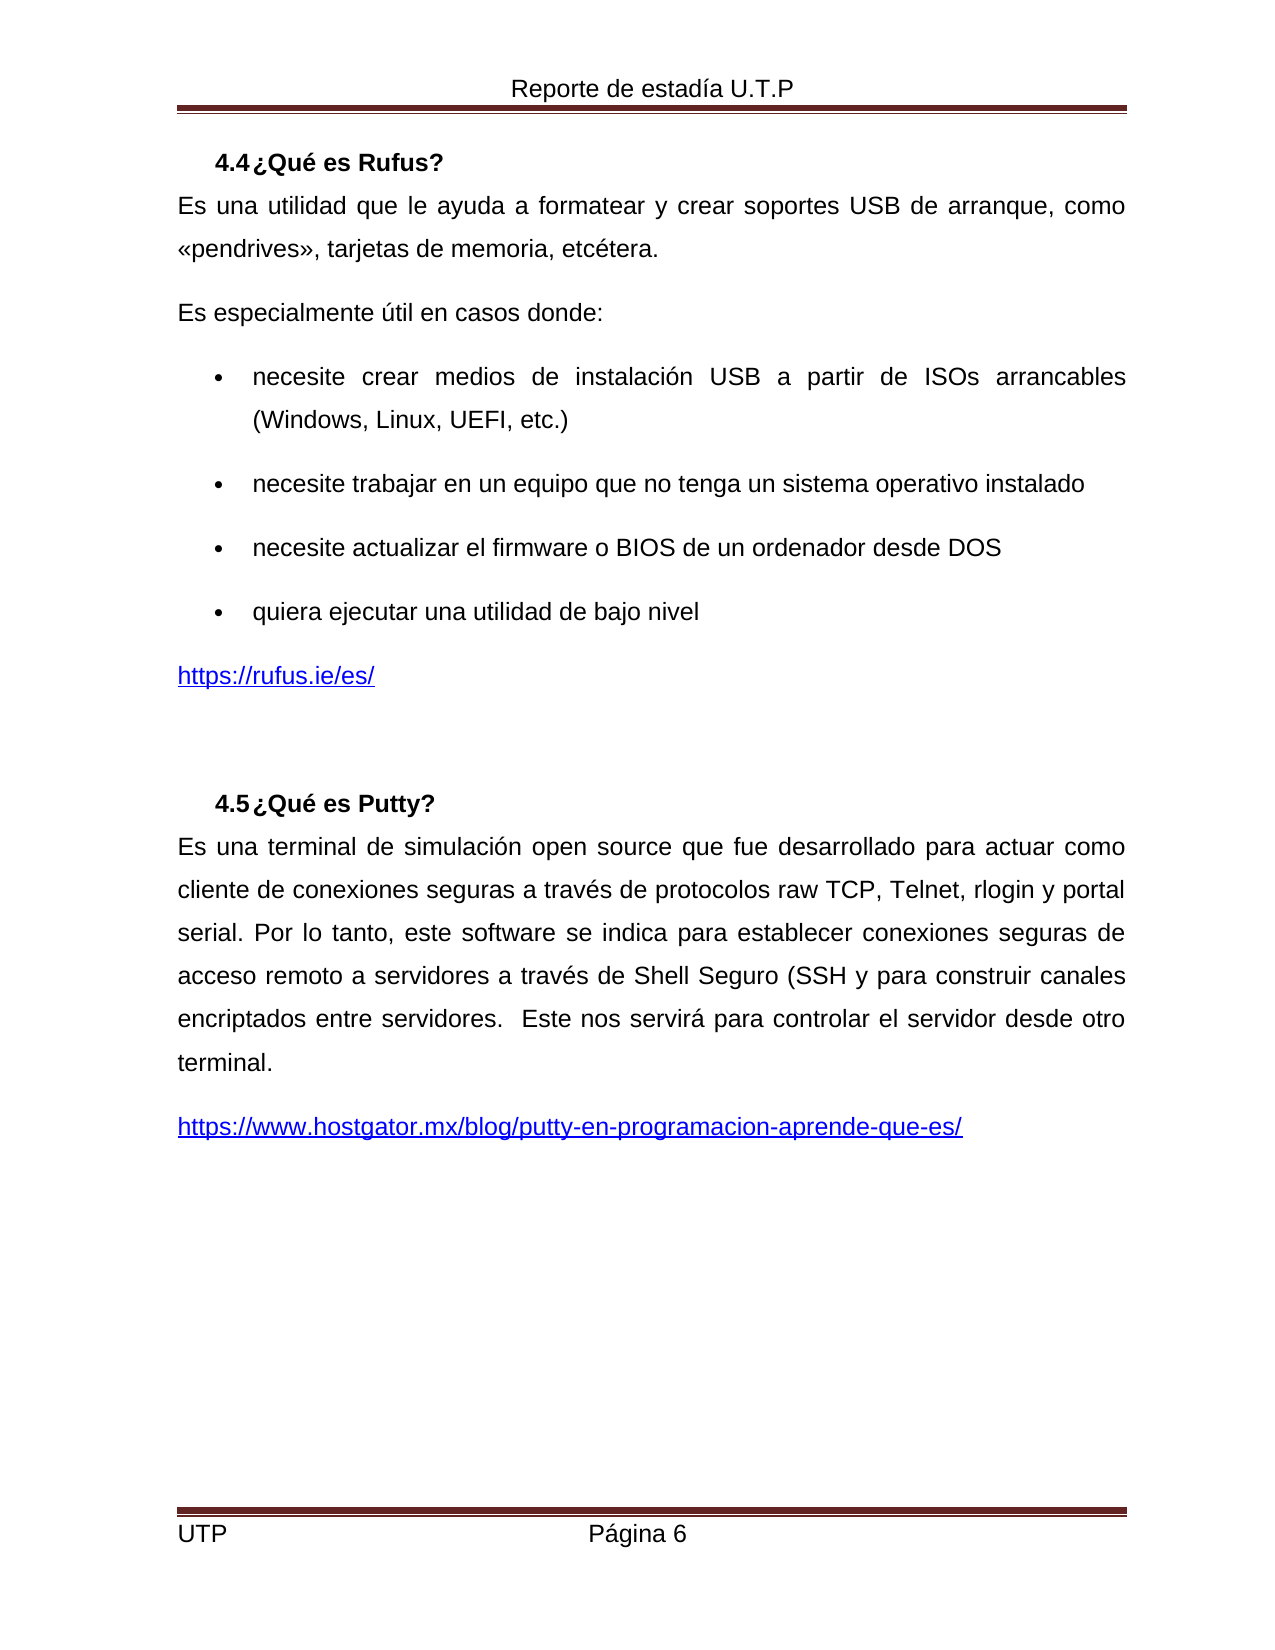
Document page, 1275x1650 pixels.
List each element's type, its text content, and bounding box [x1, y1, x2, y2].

text Es especialmente útil en casos donde: [177, 298, 1127, 327]
text https://rufus.ie/es/ [177, 661, 1127, 689]
list quiera ejecutar una utilidad de bajo nivel [215, 597, 1127, 626]
text Es una utilidad que le ayuda a formatear y crear soportes USB de arranque, como «pendrives», tarjetas de memoria, etcétera. [177, 191, 1127, 263]
subtitle ¿Qué es Rufus? [215, 148, 1127, 176]
list necesite crear medios de instalación USB a partir de ISOs arrancables (Windows, Linux, UEFI, etc.) [215, 362, 1127, 434]
text https://www.hostgator.mx/blog/putty-en-programacion-aprende-que-es/ [177, 1111, 1127, 1140]
list necesite trabajar en un equipo que no tenga un sistema operativo instalado [215, 469, 1127, 498]
subtitle ¿Qué es Putty? [215, 789, 1127, 817]
text Es una terminal de simulación open source que fue desarrollado para actuar como cliente de conexiones seguras a través de protocolos raw TCP, Telnet, rlogin y portal serial. Por lo tanto, este software se indica para establecer conexiones seguras de acceso remoto a servidores a través de Shell Seguro (SSH y para construir canales encriptados entre servidores. Este nos servirá para controlar el servidor desde otro terminal. [177, 832, 1127, 1076]
list necesite actualizar el firmware o BIOS de un ordenador desde DOS [215, 533, 1127, 562]
